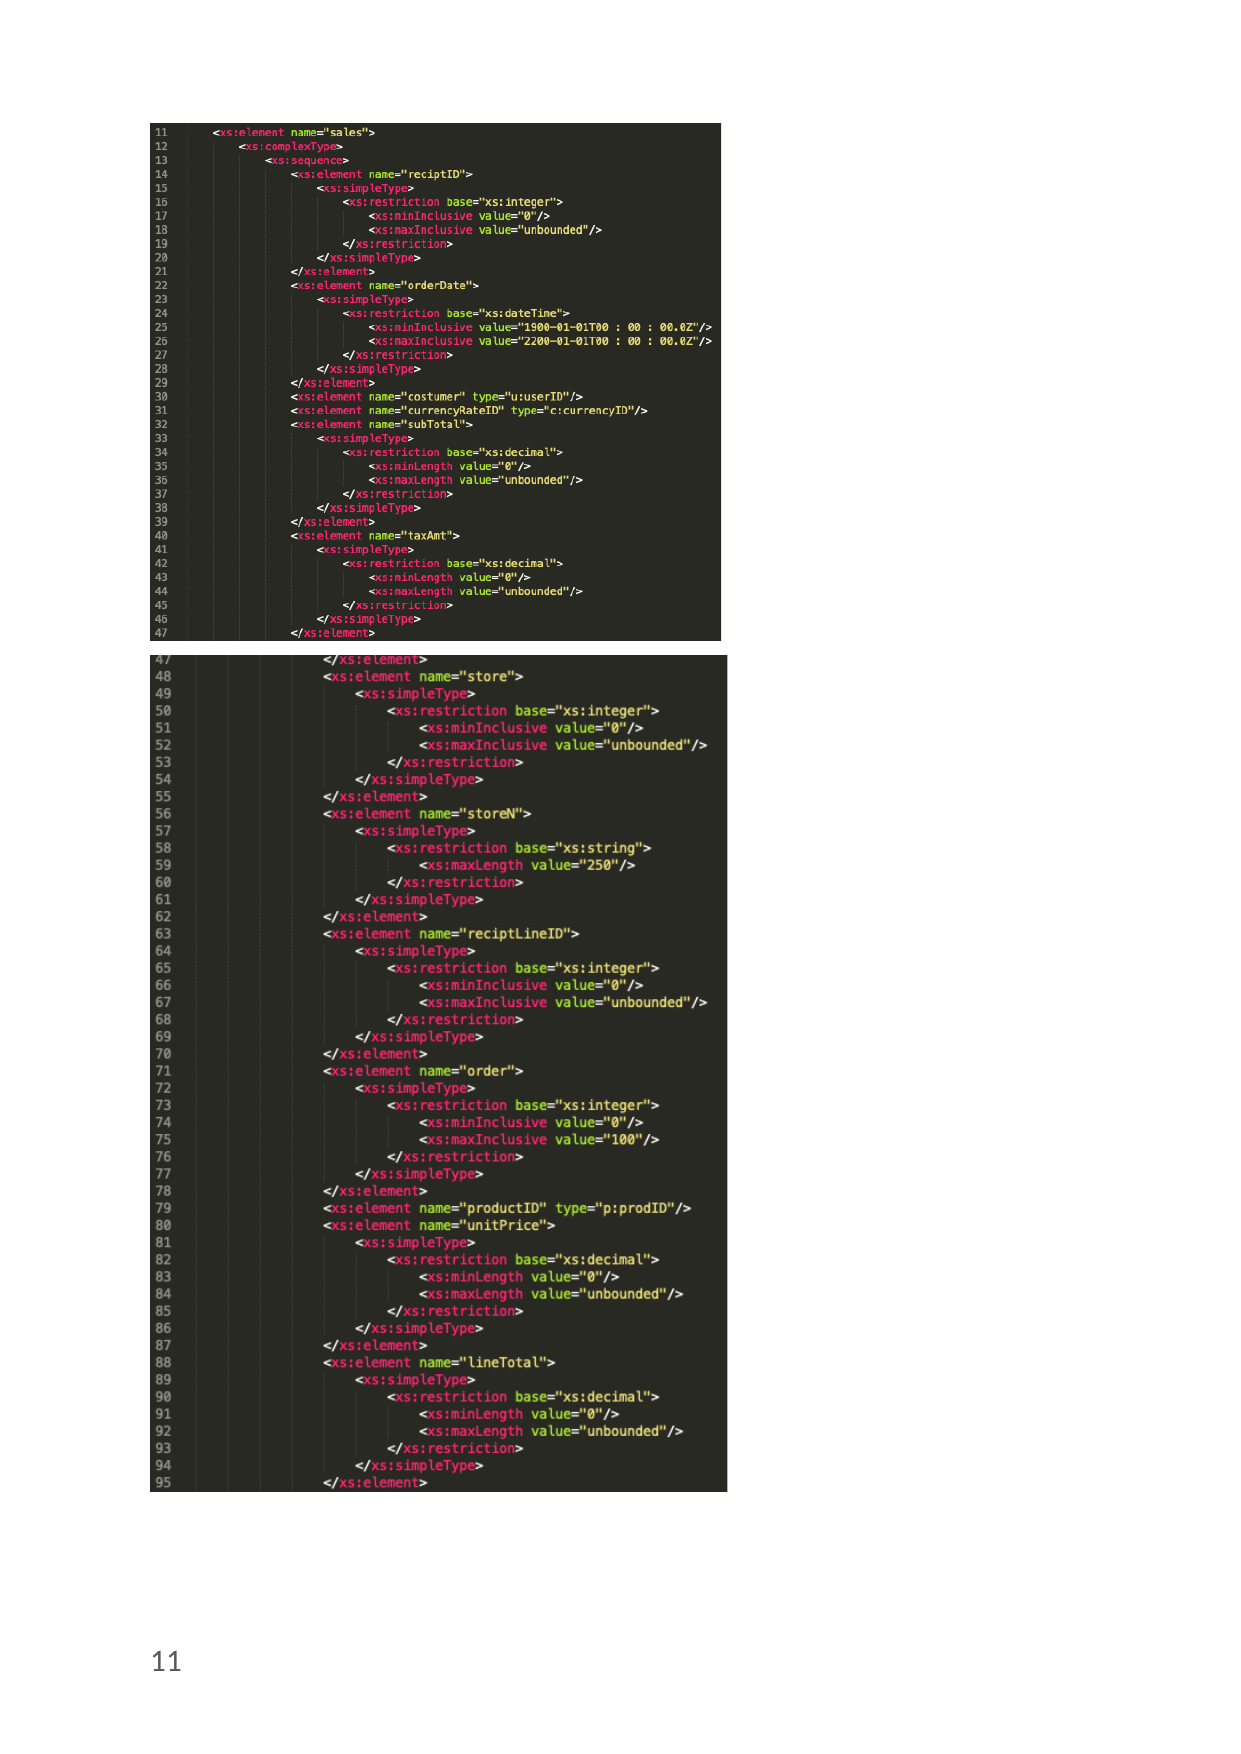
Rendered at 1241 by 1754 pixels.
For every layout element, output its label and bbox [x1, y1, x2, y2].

picture [150, 655, 728, 1492]
picture [150, 123, 722, 641]
